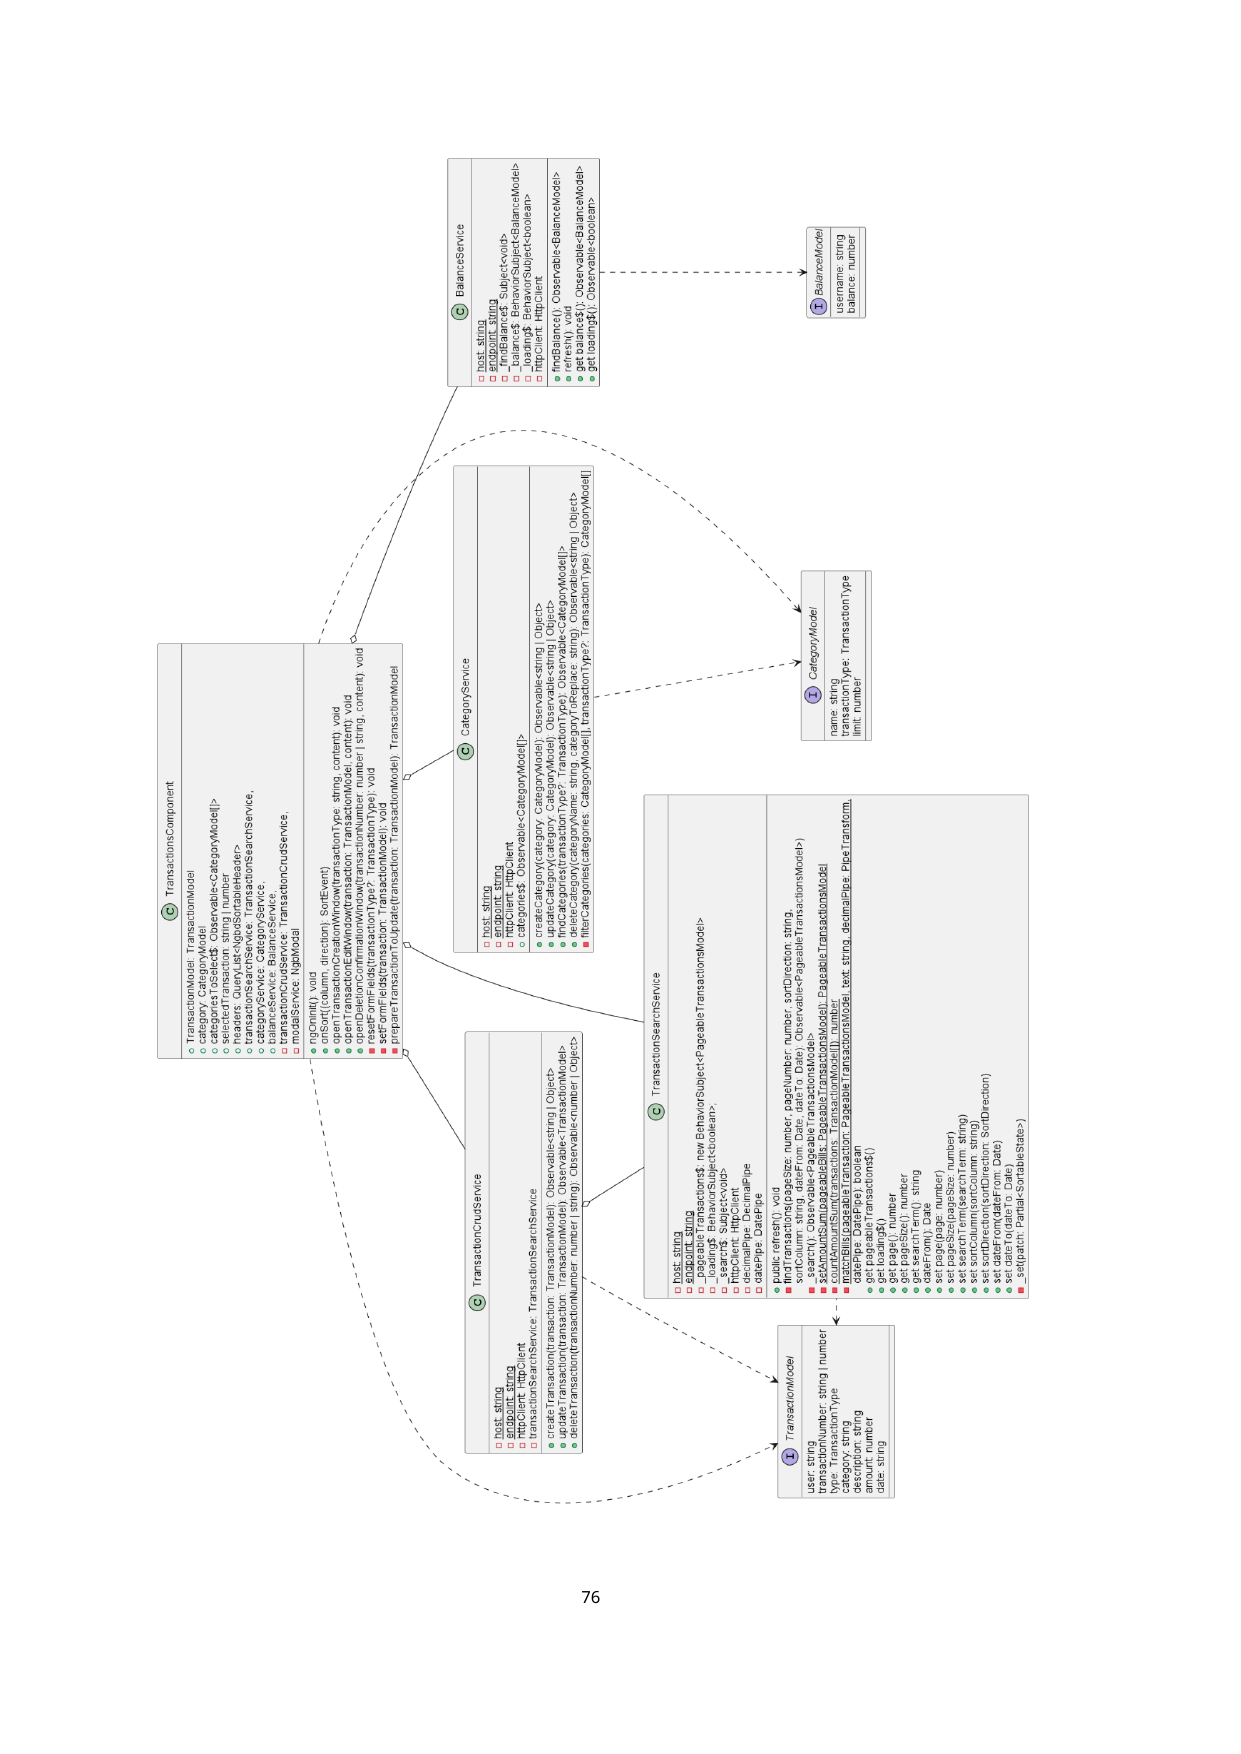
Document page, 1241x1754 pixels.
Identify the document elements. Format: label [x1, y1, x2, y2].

picture [154, 155, 1032, 1542]
